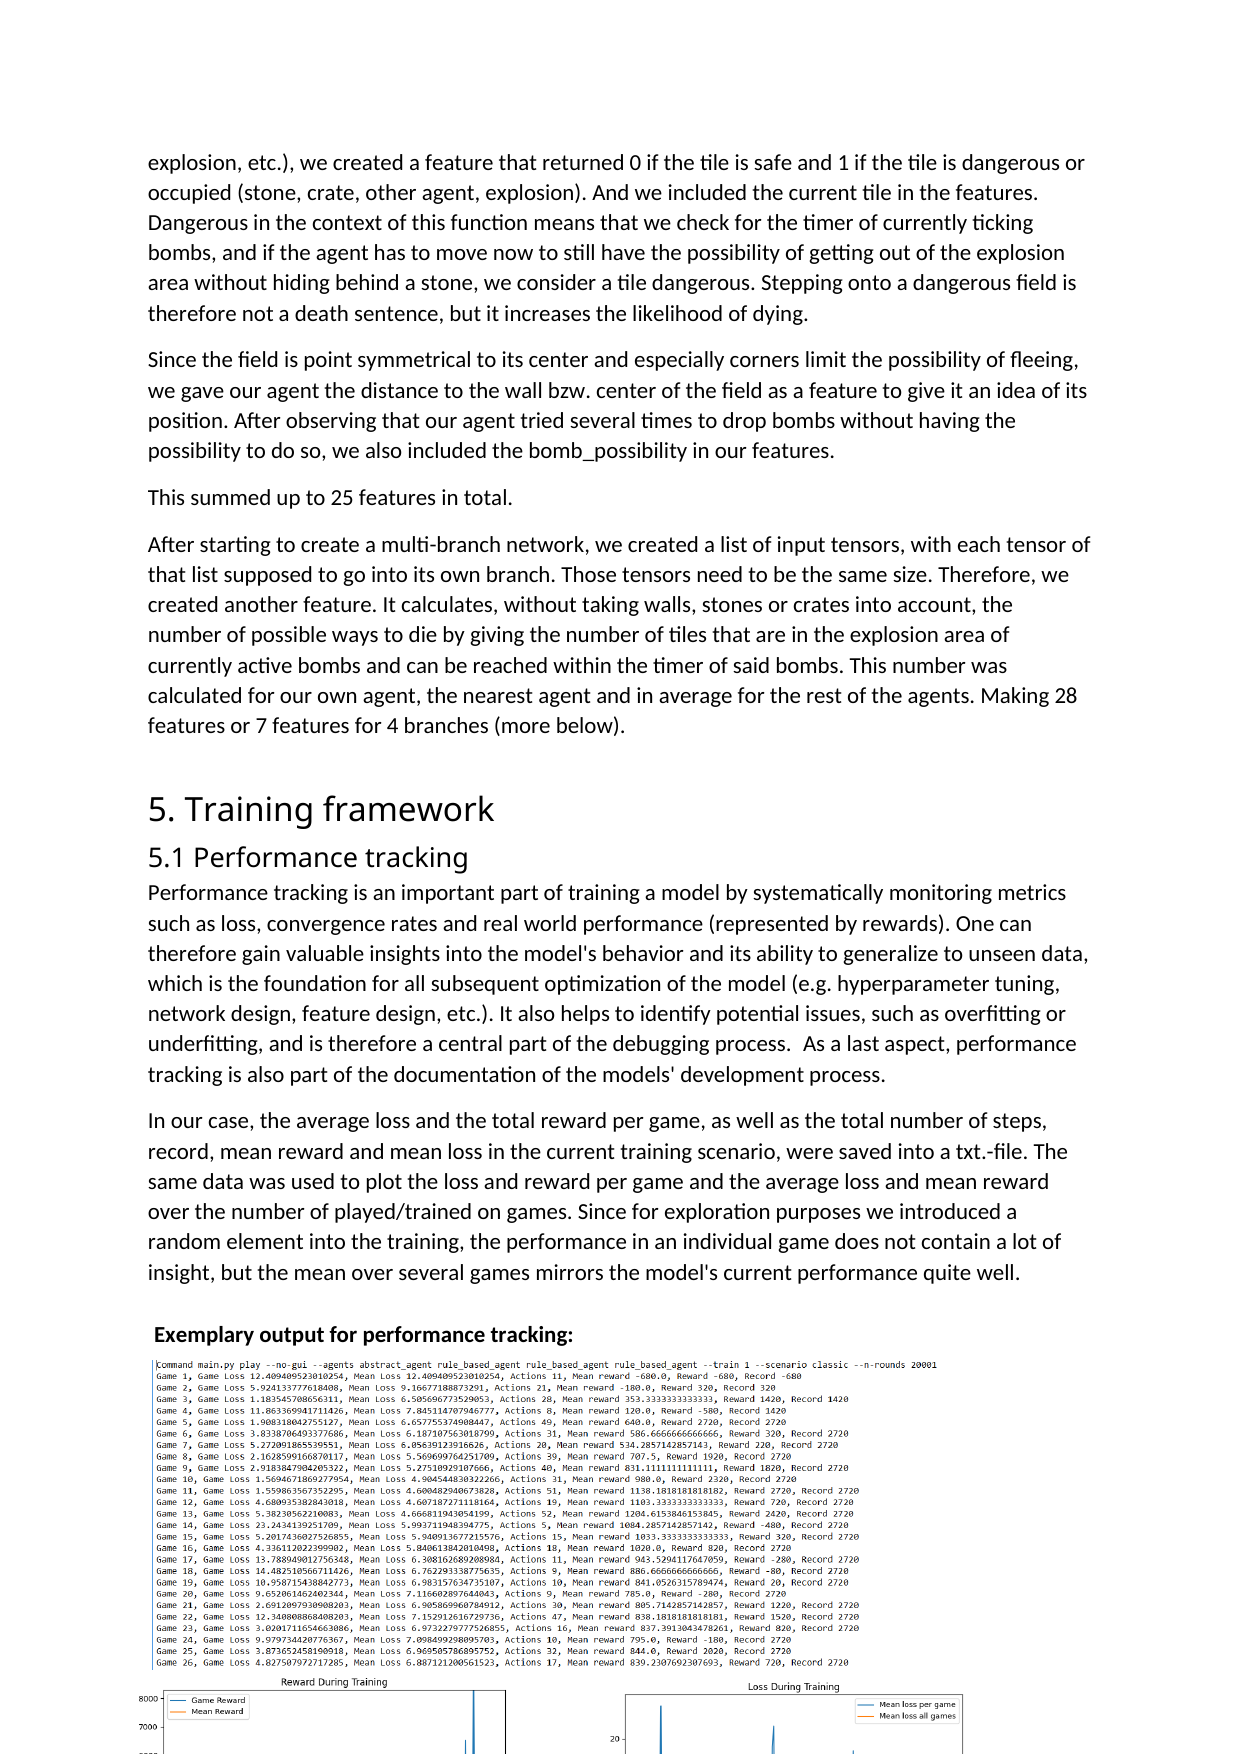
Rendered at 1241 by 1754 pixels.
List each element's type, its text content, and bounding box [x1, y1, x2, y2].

picture [108, 1360, 1006, 1754]
text In our case, the average loss and the total reward per game, as well as the total number of steps, record, mean reward and mean loss in the current training scenario, were saved into a txt.-file. The same data was used to plot the loss and reward per game and the average loss and mean reward over the number of played/trained on games. Since for exploration purposes we introduced a random element into the training, the performance in an individual game does not contain a lot of insight, but the mean over several games mirrors the model's current performance quite well. [148, 1107, 1093, 1286]
text This summed up to 25 features in total. [148, 483, 1093, 511]
subtitle 5. Training framework [148, 786, 1093, 831]
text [148, 148, 1093, 327]
text Since the field is point symmetrical to its center and especially corners limit the possibility of fleeing, we gave our agent the distance to the wall bzw. center of the field as a feature to give it an idea of its position. After observing that our agent tried several times to drop bombs without having the possibility to do so, we also included the bomb_possibility in our features. [148, 346, 1093, 464]
subtitle 5.1 Performance tracking [148, 839, 1093, 876]
text Performance tracking is an important part of training a model by systematically monitoring metrics such as loss, convergence rates and real world performance (represented by rewards). One can therefore gain valuable insights into the model's behavior and its ability to generalize to unseen data, which is the foundation for all subsequent optimization of the model (e.g. hyperparameter tuning, network design, feature design, etc.). It also helps to identify potential issues, such as overfitting or underfitting, and is therefore a central part of the debugging process. As a last aspect, performance tracking is also part of the documentation of the models' development process. [148, 878, 1093, 1088]
text After starting to create a multi-branch network, we created a list of input tensors, with each tensor of that list supposed to go into its own branch. Those tensors need to be the same size. Therefore, we created another feature. It calculates, without taking walls, stones or crates into account, the number of possible ways to die by giving the number of tiles that are in the explosion area of currently active bombs and can be reached within the timer of said bombs. This number was calculated for our own agent, the nearest agent and in average for the rest of the agents. Making 28 features or 7 features for 4 branches (more below). [148, 530, 1093, 739]
